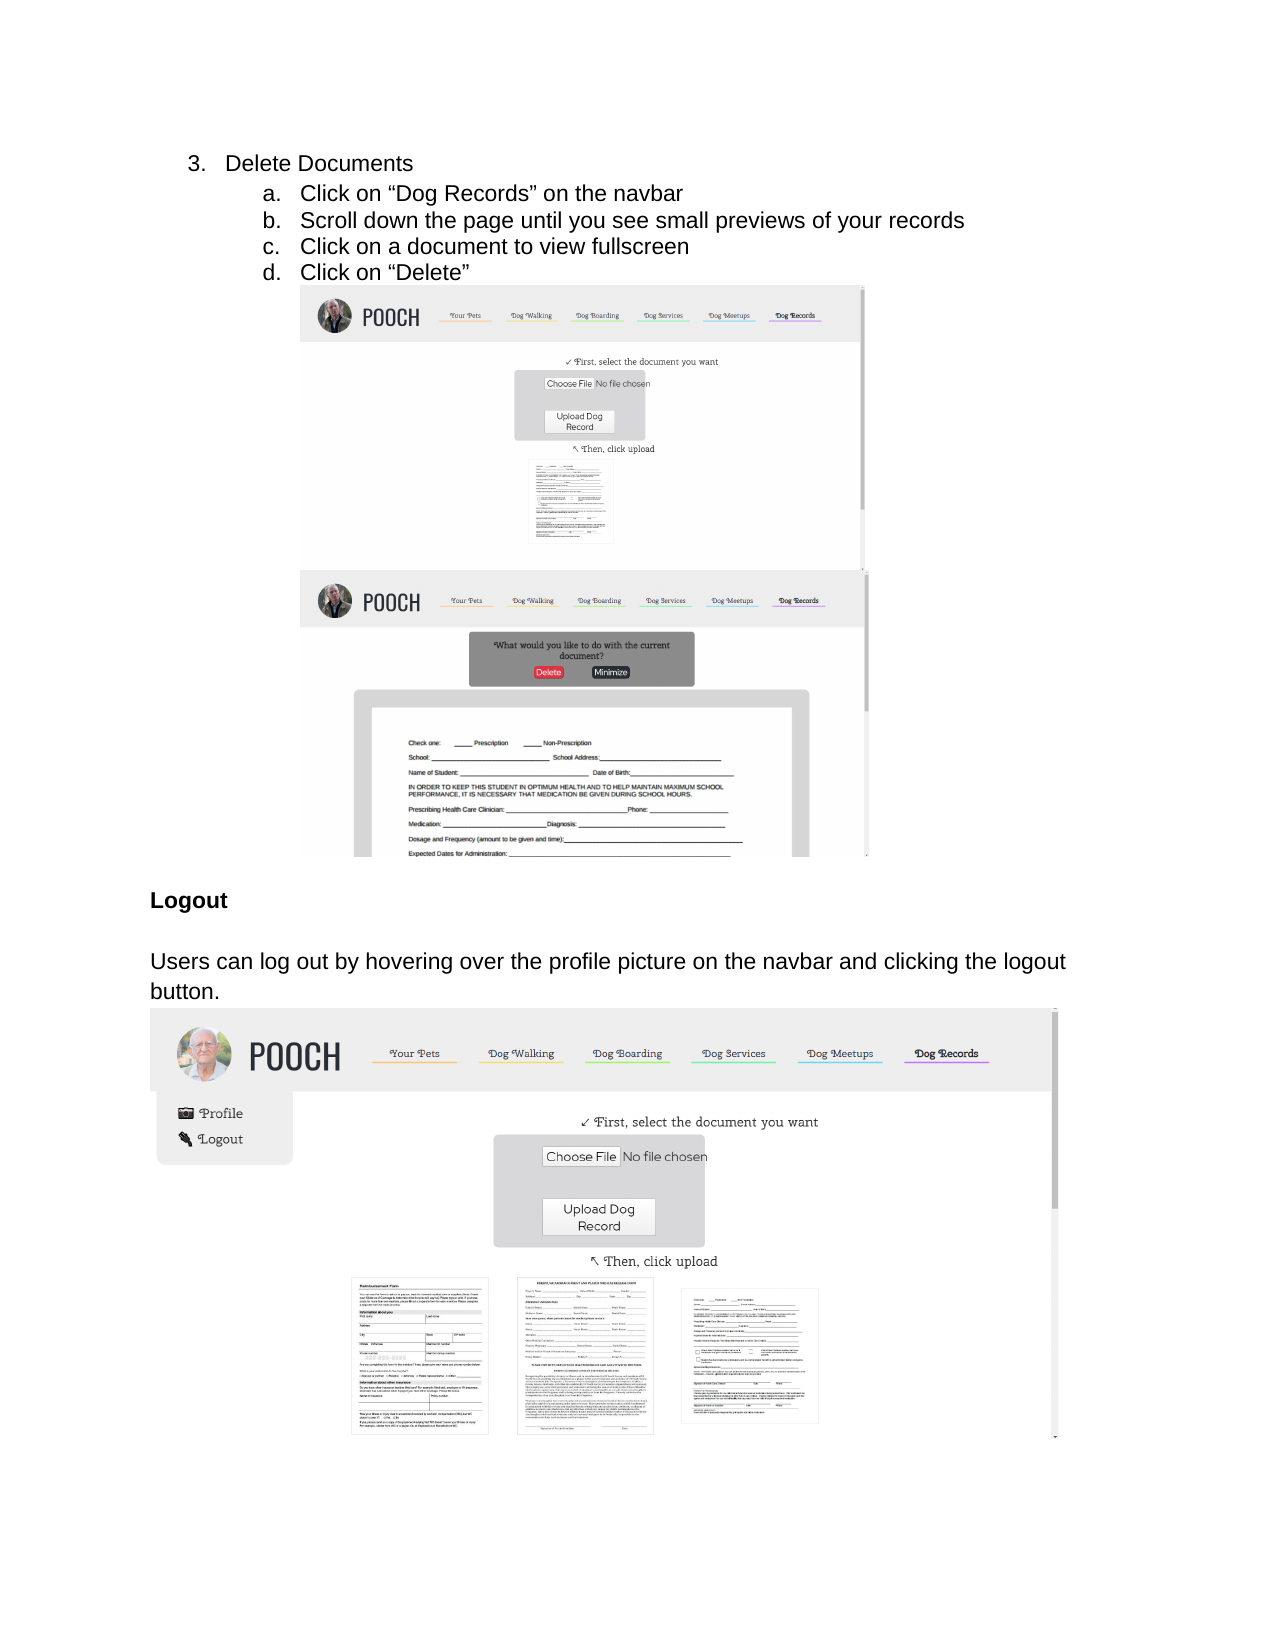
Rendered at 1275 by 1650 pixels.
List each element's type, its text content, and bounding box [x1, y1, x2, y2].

list Click on a document to view fullscreen [262, 233, 1125, 259]
list Delete Documents [187, 150, 1125, 176]
text Users can log out by hovering over the profile picture on the navbar and clicking the logout button. [150, 948, 1125, 1004]
picture [300, 285, 869, 857]
text Logout [150, 887, 1125, 913]
list Click on “Dog Records” on the navbar [262, 180, 1125, 207]
list Scroll down the page until you see small previews of your records [262, 207, 1125, 233]
picture [150, 1008, 1059, 1439]
list Click on “Delete” [262, 259, 1125, 286]
